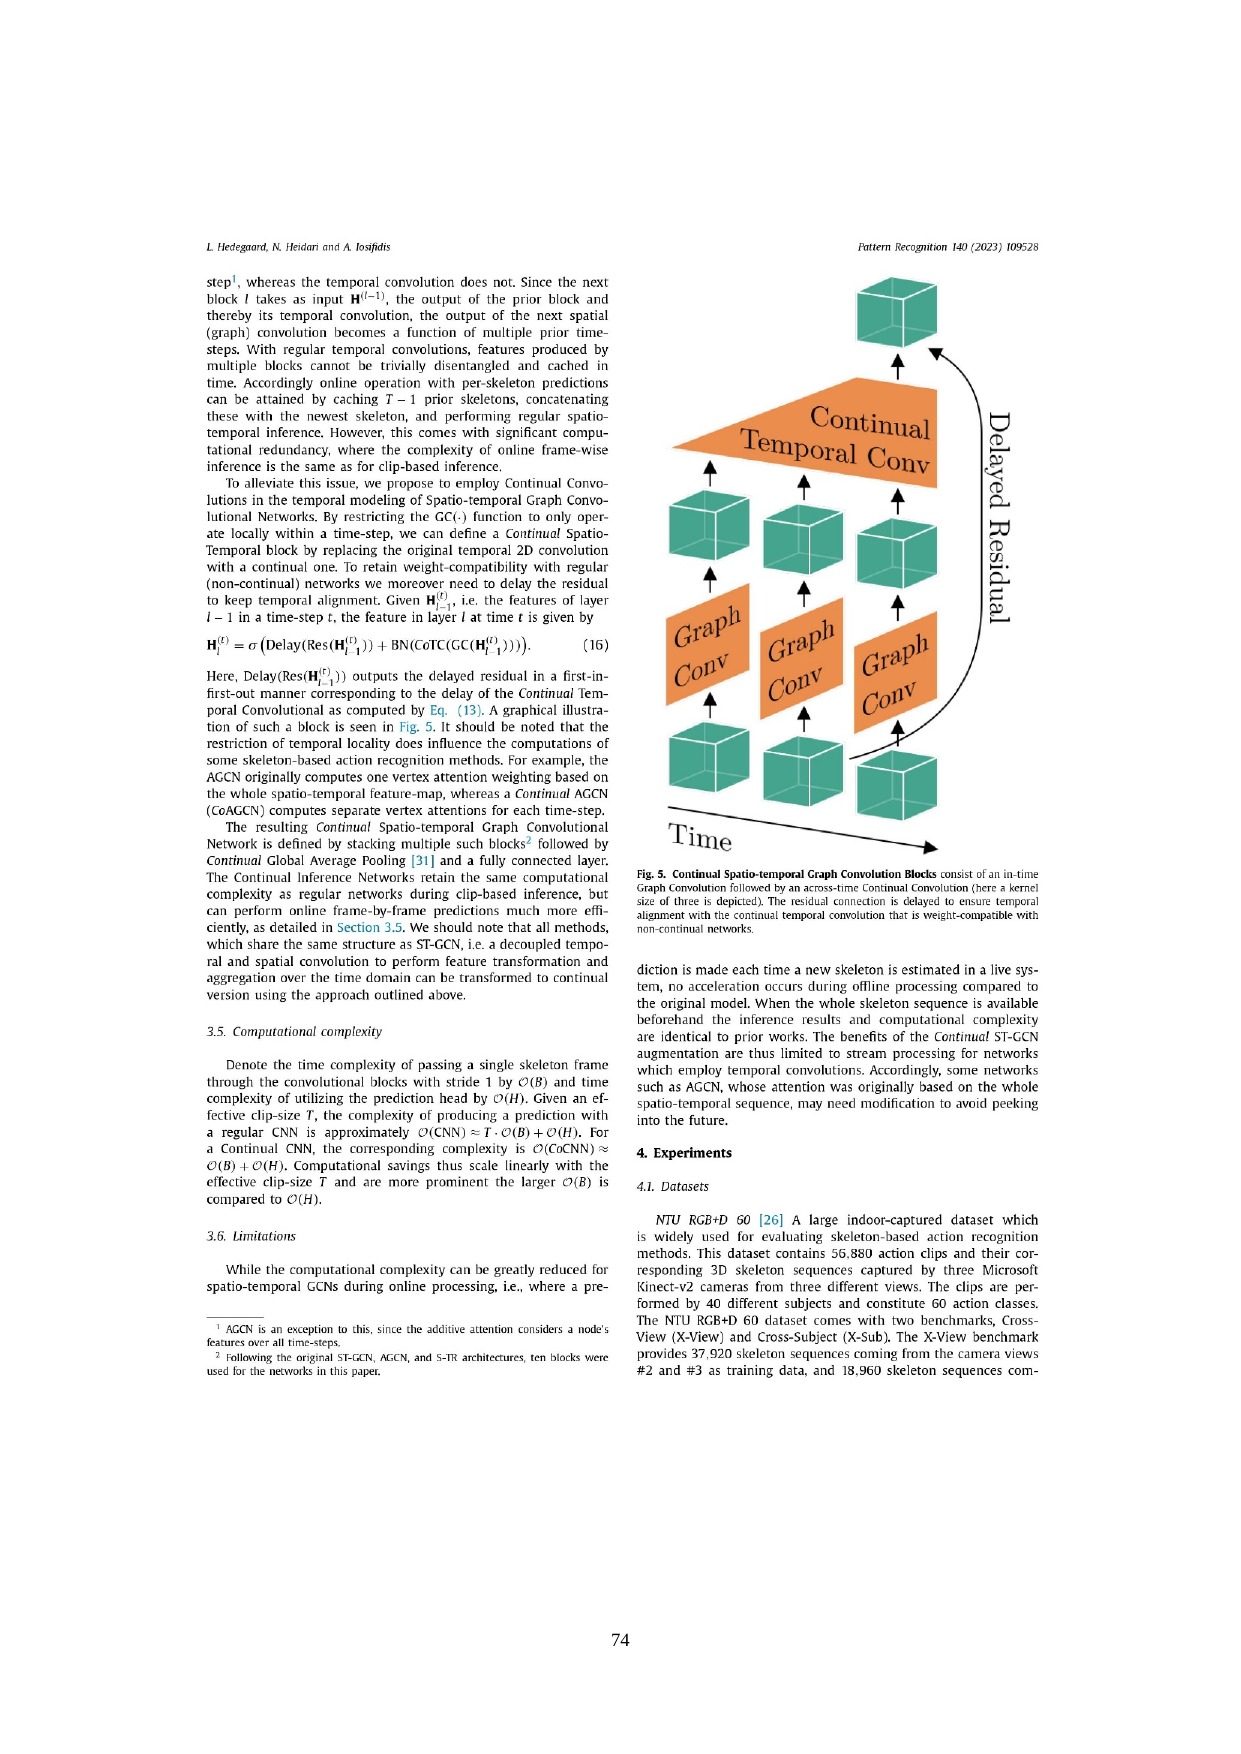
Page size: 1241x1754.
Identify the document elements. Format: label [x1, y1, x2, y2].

table_header [188, 162, 1053, 1393]
picture [188, 225, 1050, 1293]
